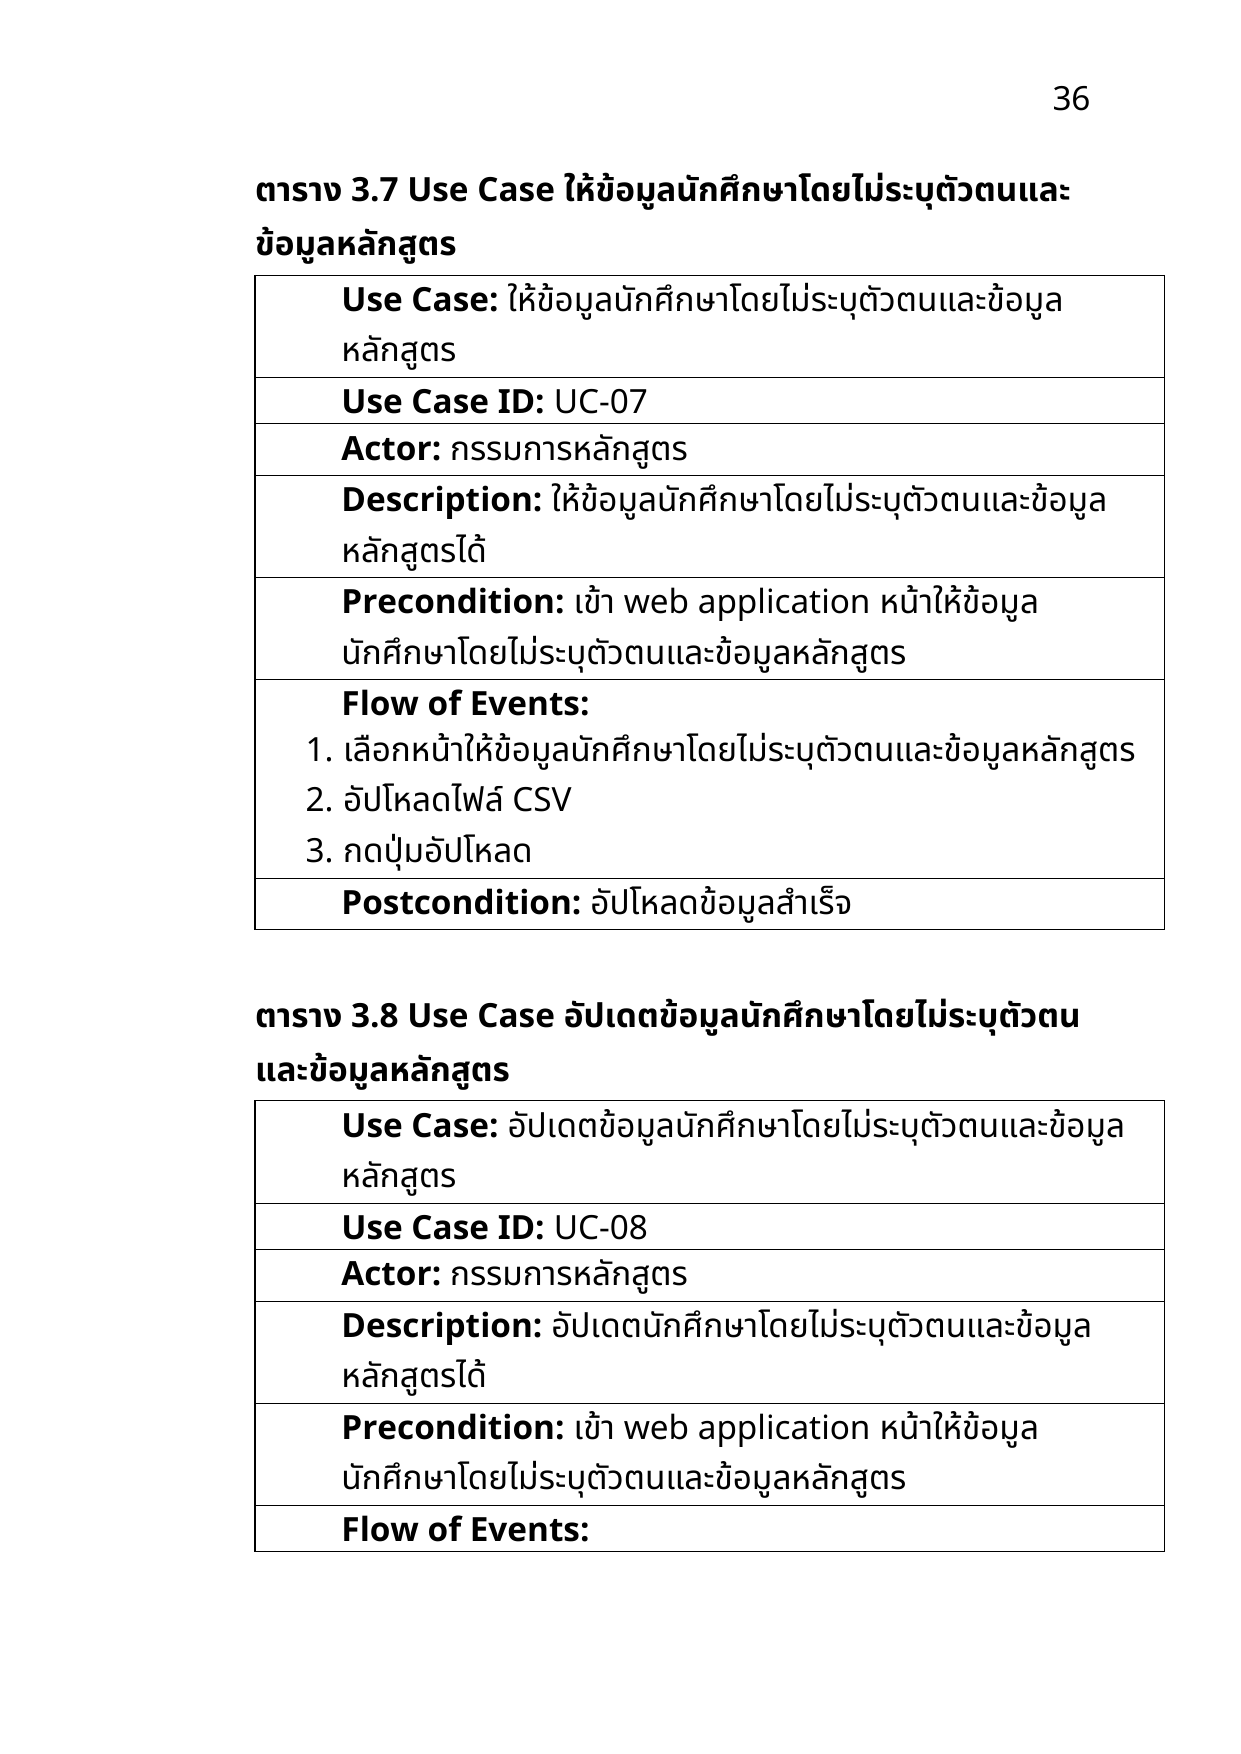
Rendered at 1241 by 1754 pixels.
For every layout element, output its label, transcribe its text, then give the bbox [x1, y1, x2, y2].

text ตาราง 3.8 Use Case อัปเดตข้อมูลนักศึกษาโดยไม่ระบุตัวตนและข้อมูลหลักสูตร [255, 991, 1090, 1096]
table_cell Actor: กรรมการหลักสูตร [256, 424, 1164, 475]
table_cell Postcondition: อัปโหลดข้อมูลสำเร็จ [256, 879, 1164, 929]
table_header Use Case: ให้ข้อมูลนักศึกษาโดยไม่ระบุตัวตนและข้อมูลหลักสูตร [256, 276, 1164, 377]
table_cell Precondition: เข้า web application หน้าให้ข้อมูลนักศึกษาโดยไม่ระบุตัวตนและข้อมูลหลักสูตร [256, 1404, 1164, 1505]
table_cell Description: อัปเดตนักศึกษาโดยไม่ระบุตัวตนและข้อมูลหลักสูตรได้ [256, 1302, 1164, 1403]
table_cell Description: ให้ข้อมูลนักศึกษาโดยไม่ระบุตัวตนและข้อมูลหลักสูตรได้ [256, 476, 1164, 577]
table_cell Actor: กรรมการหลักสูตร [256, 1250, 1164, 1301]
table_cell Precondition: เข้า web application หน้าให้ข้อมูลนักศึกษาโดยไม่ระบุตัวตนและข้อมูลหลักสูตร [256, 578, 1164, 679]
table_cell Use Case ID: UC-08 [256, 1204, 1164, 1249]
table_header Use Case: อัปเดตข้อมูลนักศึกษาโดยไม่ระบุตัวตนและข้อมูลหลักสูตร [256, 1101, 1164, 1202]
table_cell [256, 1506, 1164, 1551]
text ตาราง 3.7 Use Case ให้ข้อมูลนักศึกษาโดยไม่ระบุตัวตนและข้อมูลหลักสูตร [255, 166, 1090, 271]
table_cell Use Case ID: UC-07 [256, 378, 1164, 423]
table_cell Flow of Events: เลือกหน้าให้ข้อมูลนักศึกษาโดยไม่ระบุตัวตนและข้อมูลหลักสูตร อัปโหลดไฟล์ CSV กดปุ่มอัปโหลด [256, 680, 1164, 877]
